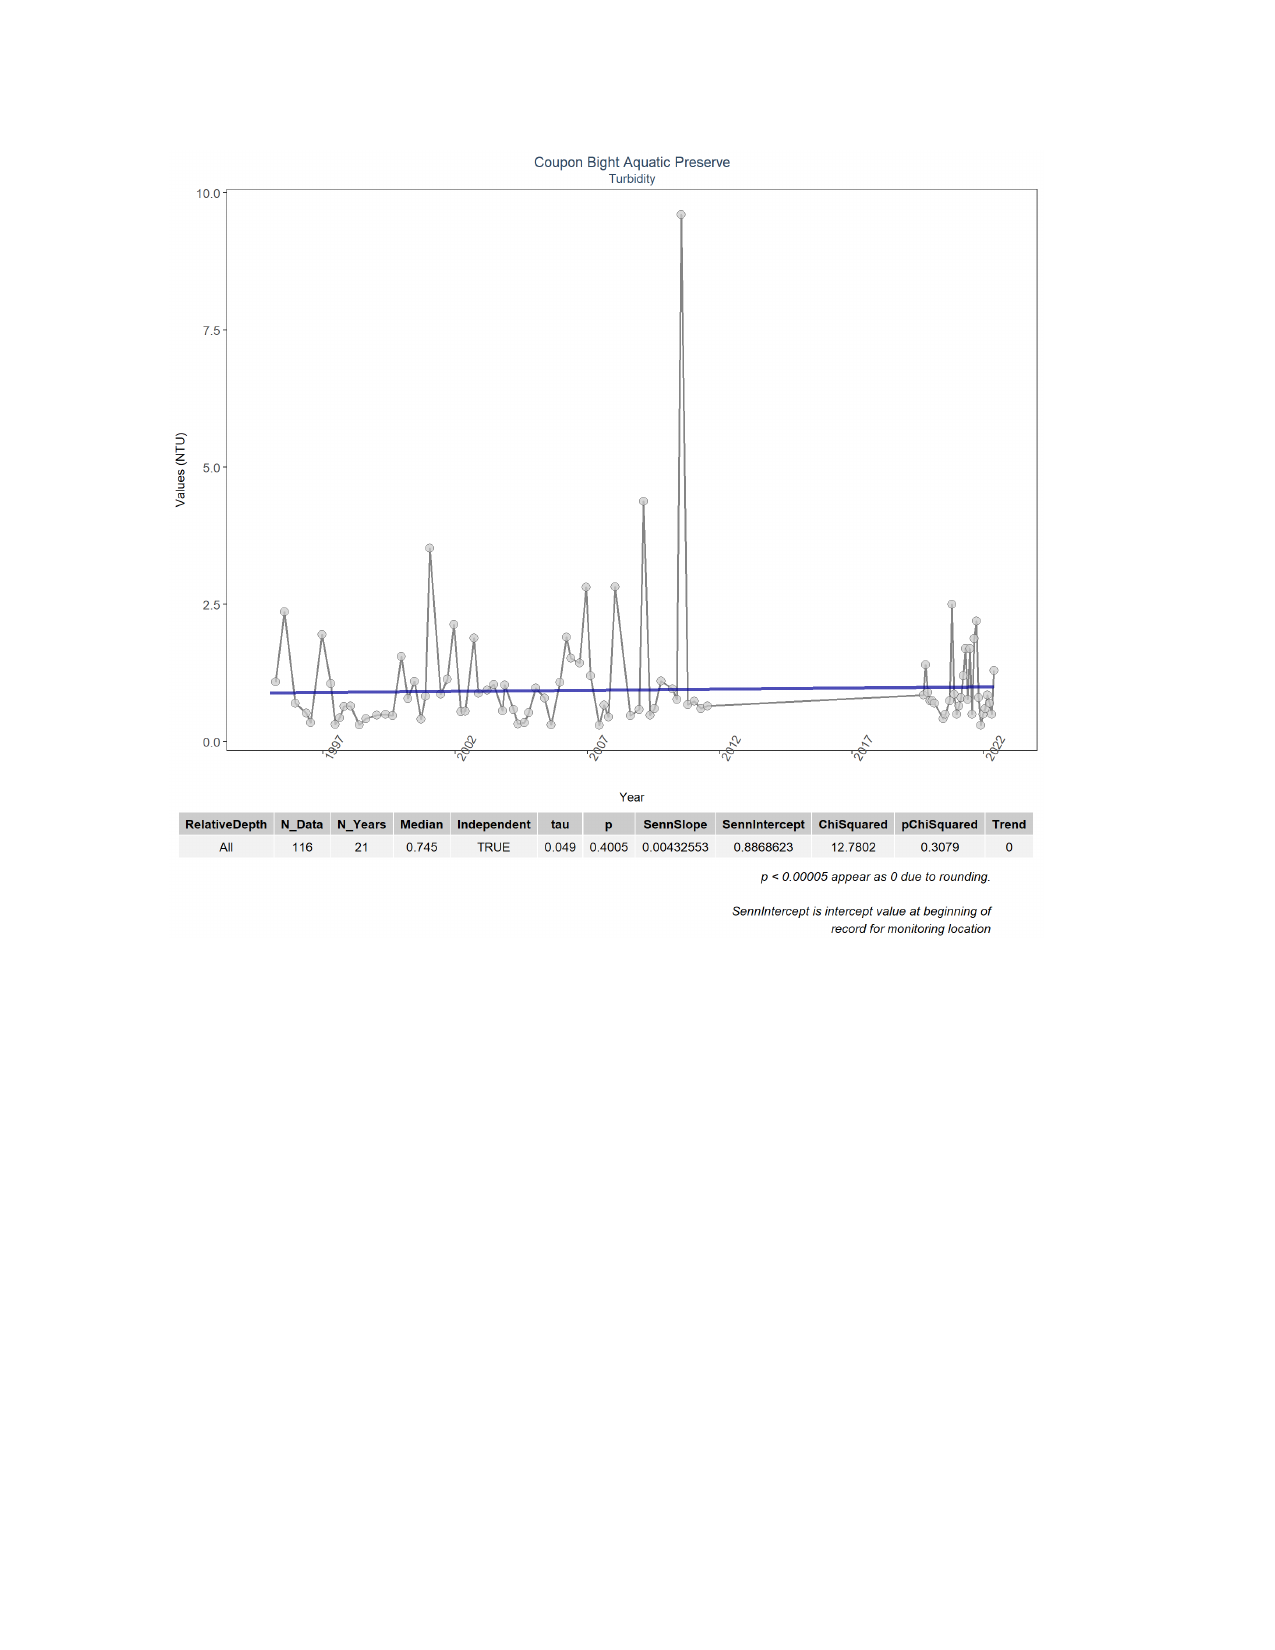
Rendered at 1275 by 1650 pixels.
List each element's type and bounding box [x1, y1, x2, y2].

picture [168, 150, 1044, 938]
